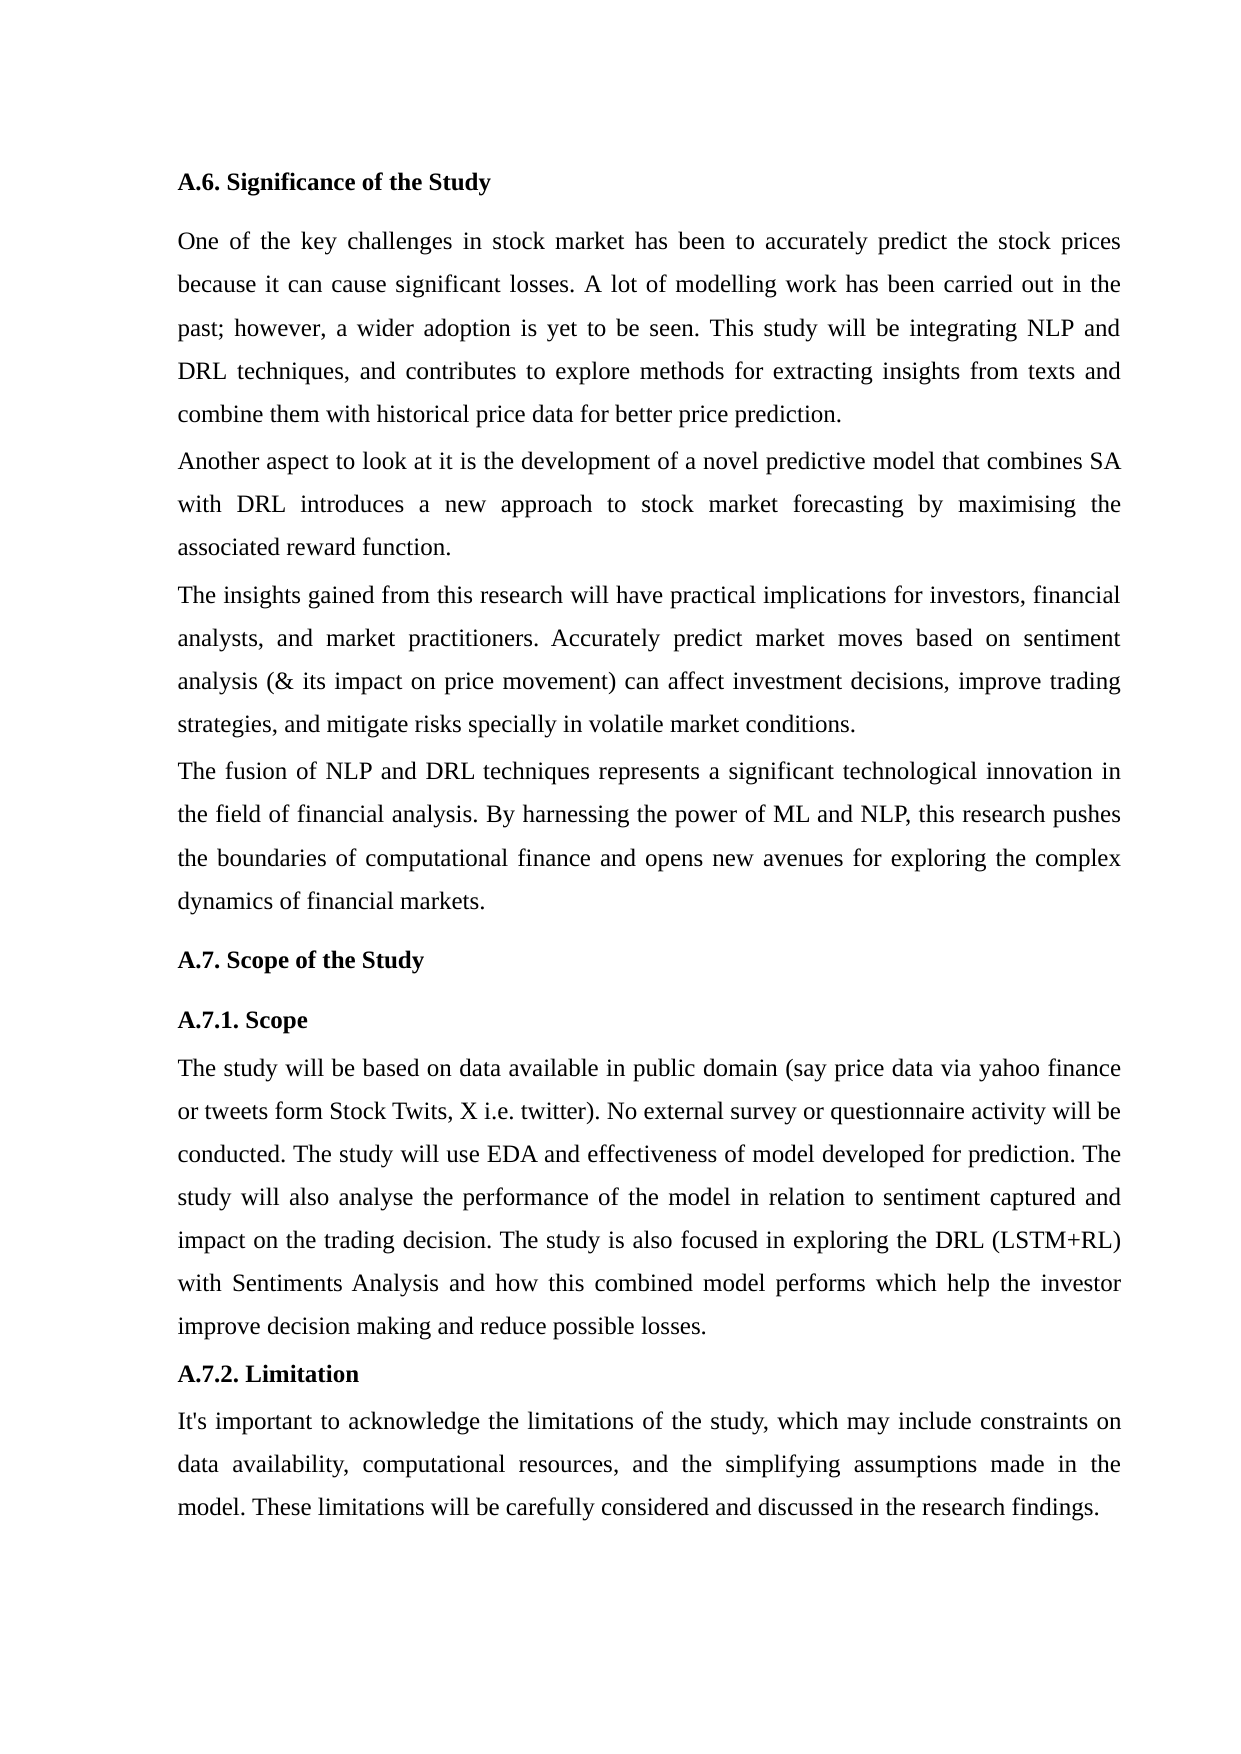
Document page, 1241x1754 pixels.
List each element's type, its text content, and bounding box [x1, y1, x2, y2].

text The insights gained from this research will have practical implications for investors, financial analysts, and market practitioners. Accurately predict market moves based on sentiment analysis (& its impact on price movement) can affect investment decisions, improve trading strategies, and mitigate risks specially in volatile market conditions. [177, 580, 1122, 738]
text Another aspect to look at it is the development of a novel predictive model that combines SA with DRL introduces a new approach to stock market forecasting by maximising the associated reward function. [177, 446, 1122, 561]
subtitle Scope [177, 1005, 1122, 1034]
subtitle Significance of the Study [177, 167, 1122, 195]
text One of the key challenges in stock market has been to accurately predict the stock prices because it can cause significant losses. A lot of modelling work has been carried out in the past; however, a wider adoption is yet to be seen. This study will be integrating NLP and DRL techniques, and contributes to explore methods for extracting insights from texts and combine them with historical price data for better price prediction. [177, 226, 1122, 428]
subtitle Scope of the Study [177, 946, 1122, 974]
text The study will be based on data available in public domain (say price data via yahoo finance or tweets form Stock Twits, X i.e. twitter). No external survey or questionnaire activity will be conducted. The study will use EDA and effectiveness of model developed for prediction. The study will also analyse the performance of the model in relation to sentiment captured and impact on the trading decision. The study is also focused in exploring the DRL (LSTM+RL) with Sentiments Analysis and how this combined model performs which help the investor improve decision making and reduce possible losses. [177, 1053, 1122, 1340]
text The fusion of NLP and DRL techniques represents a significant technological innovation in the field of financial analysis. By harnessing the power of ML and NLP, this research pushes the boundaries of computational finance and opens new avenues for exploring the complex dynamics of financial markets. [177, 756, 1122, 914]
text It's important to acknowledge the limitations of the study, which may include constraints on data availability, computational resources, and the simplifying assumptions made in the model. These limitations will be carefully considered and discussed in the research findings. [177, 1406, 1122, 1521]
subtitle Limitation [177, 1359, 1122, 1387]
